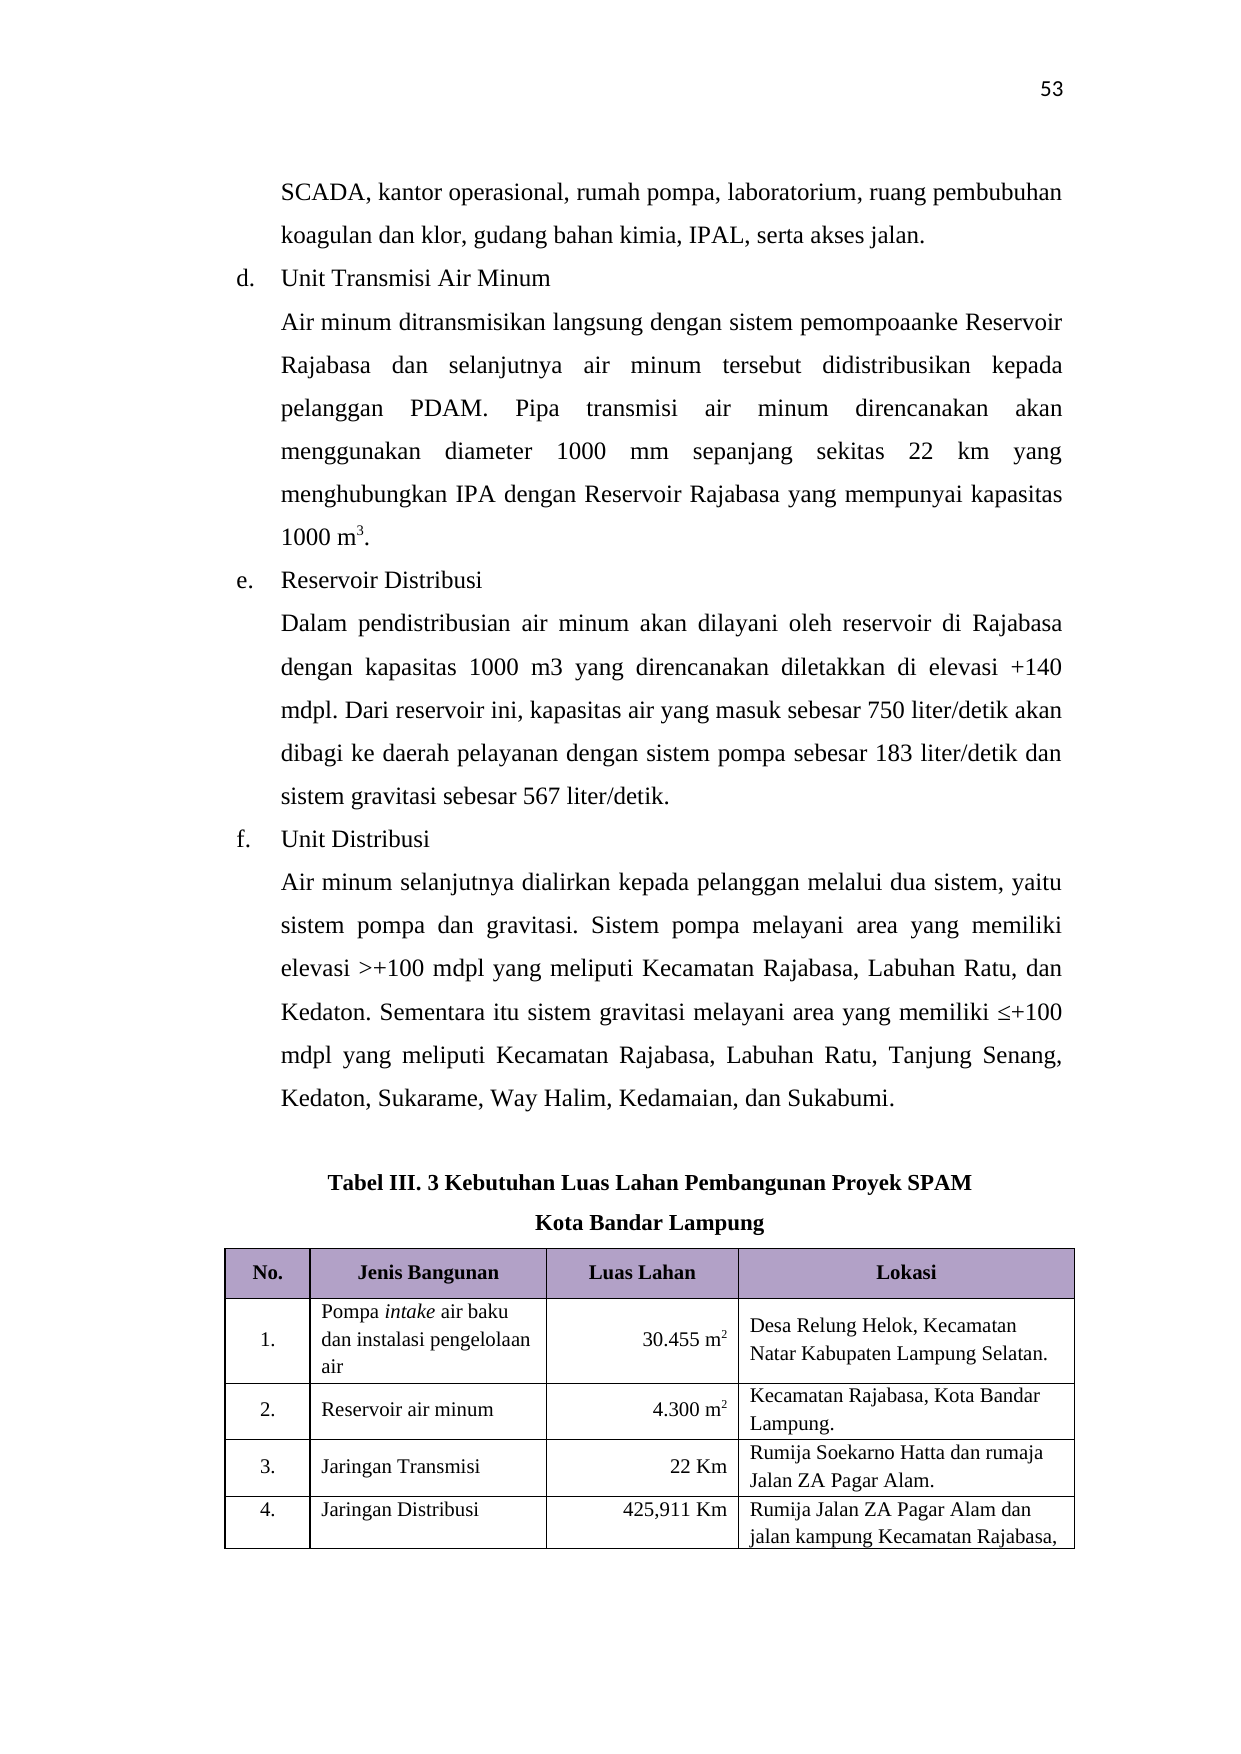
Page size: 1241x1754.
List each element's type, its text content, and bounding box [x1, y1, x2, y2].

table_header Jenis Bangunan [311, 1249, 546, 1298]
table_cell Jaringan Transmisi [311, 1440, 546, 1496]
table_header Luas Lahan [547, 1249, 738, 1298]
table_cell Pompa intake air baku dan instalasi pengelolaan air [311, 1299, 546, 1382]
text Kota Bandar Lampung [236, 1208, 1063, 1235]
text Tabel III. 3 Kebutuhan Luas Lahan Pembangunan Proyek SPAM [236, 1169, 1063, 1195]
table_cell 4. [226, 1497, 309, 1548]
list Reservoir Distribusi [236, 565, 1063, 594]
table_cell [739, 1497, 1074, 1548]
table_cell Kecamatan Rajabasa, Kota Bandar Lampung. [739, 1384, 1074, 1439]
list Unit Distribusi [236, 824, 1063, 853]
table_cell Rumija Soekarno Hatta dan rumaja Jalan ZA Pagar Alam. [739, 1440, 1074, 1496]
list Air minum selanjutnya dialirkan kepada pelanggan melalui dua sistem, yaitu sistem pompa dan gravitasi. Sistem pompa melayani area yang memiliki elevasi >+100 mdpl yang meliputi Kecamatan Rajabasa, Labuhan Ratu, dan Kedaton. Sementara itu sistem gravitasi melayani area yang memiliki ≤+100 mdpl yang meliputi Kecamatan Rajabasa, Labuhan Ratu, Tanjung Senang, Kedaton, Sukarame, Way Halim, Kedamaian, dan Sukabumi. [281, 867, 1063, 1112]
table_cell Reservoir air minum [311, 1384, 546, 1439]
table_cell 3. [226, 1440, 309, 1496]
table_cell 4.300 m2 [547, 1384, 738, 1439]
table_cell 425,911 Km [547, 1497, 738, 1548]
table_cell 22 Km [547, 1440, 738, 1496]
list Dalam pendistribusian air minum akan dilayani oleh reservoir di Rajabasa dengan kapasitas 1000 m3 yang direncanakan diletakkan di elevasi +140 mdpl. Dari reservoir ini, kapasitas air yang masuk sebesar 750 liter/detik akan dibagi ke daerah pelayanan dengan sistem pompa sebesar 183 liter/detik dan sistem gravitasi sebesar 567 liter/detik. [281, 608, 1063, 810]
table_cell 1. [226, 1299, 309, 1382]
table_cell 2. [226, 1384, 309, 1439]
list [281, 177, 1063, 249]
list Unit Transmisi Air Minum [236, 263, 1063, 292]
table_header Lokasi [739, 1249, 1074, 1298]
table_cell 30.455 m2 [547, 1299, 738, 1382]
list Air minum ditransmisikan langsung dengan sistem pemompoaanke Reservoir Rajabasa dan selanjutnya air minum tersebut didistribusikan kepada pelanggan PDAM. Pipa transmisi air minum direncanakan akan menggunakan diameter 1000 mm sepanjang sekitas 22 km yang menghubungkan IPA dengan Reservoir Rajabasa yang mempunyai kapasitas 1000 m3. [281, 307, 1063, 551]
table_cell Desa Relung Helok, Kecamatan Natar Kabupaten Lampung Selatan. [739, 1299, 1074, 1382]
table_header No. [226, 1249, 309, 1298]
table_cell Jaringan Distribusi [311, 1497, 546, 1548]
